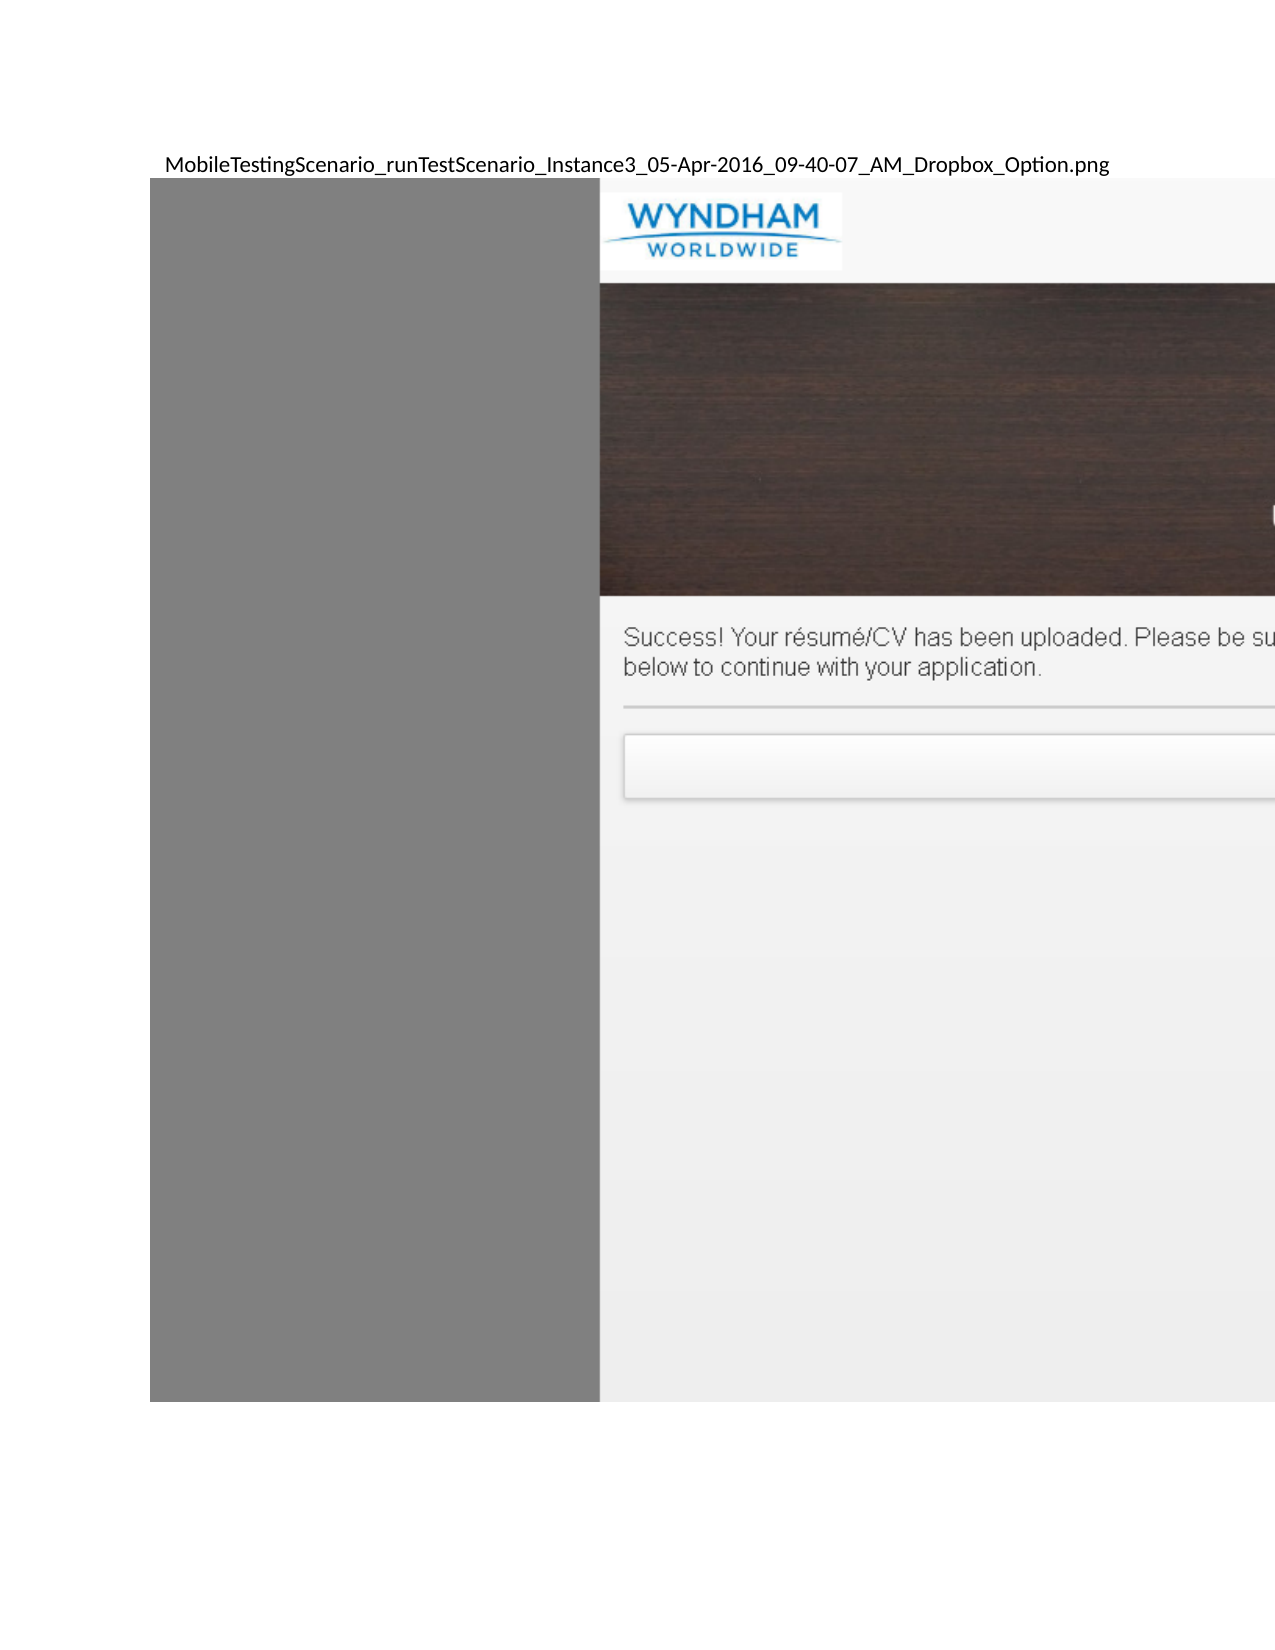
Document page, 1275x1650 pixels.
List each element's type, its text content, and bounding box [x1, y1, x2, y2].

picture [150, 218, 1275, 1442]
text MobileTestingScenario_runTestScenario_Instance3_05-Apr-2016_09-40-07_AM_Dropbox_Option.png [150, 150, 1125, 218]
